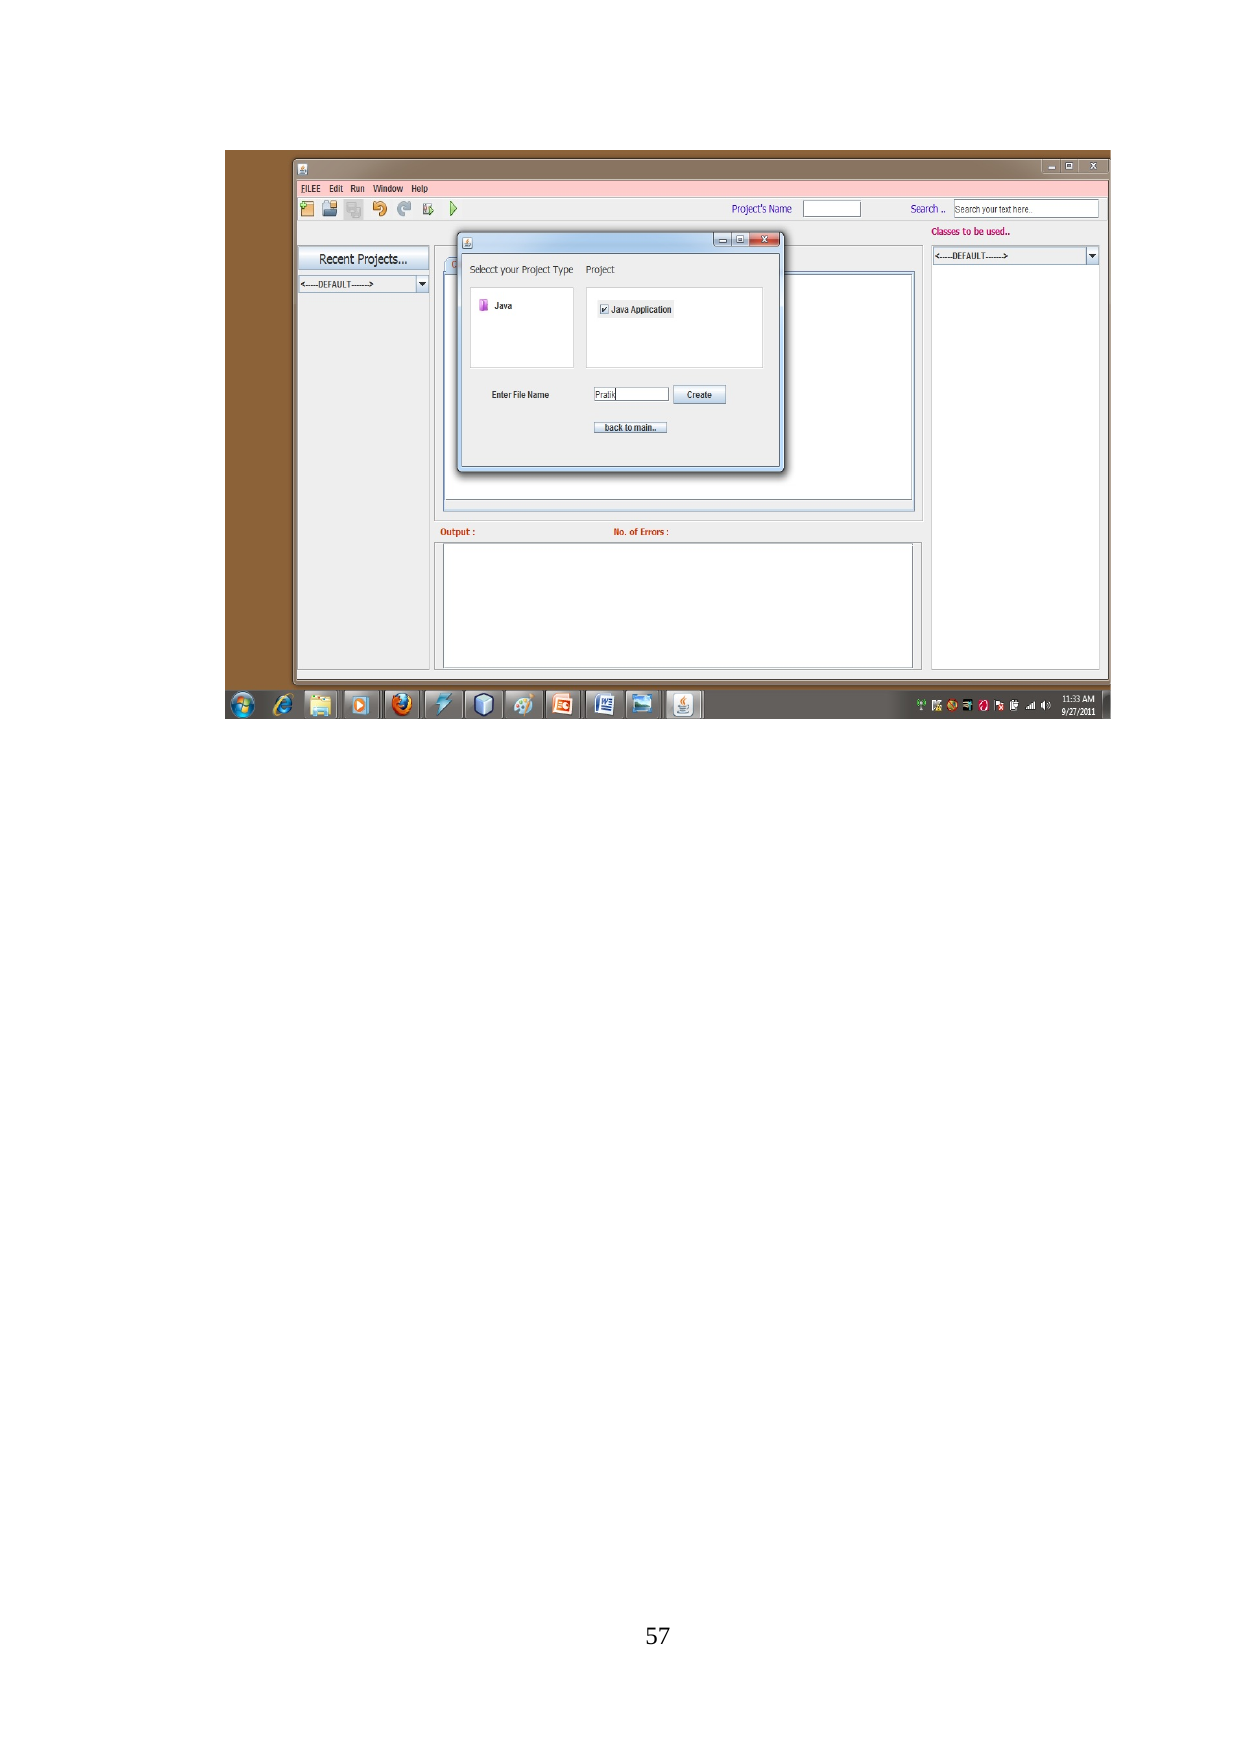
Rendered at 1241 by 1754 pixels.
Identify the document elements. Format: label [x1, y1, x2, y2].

picture [225, 150, 1111, 719]
